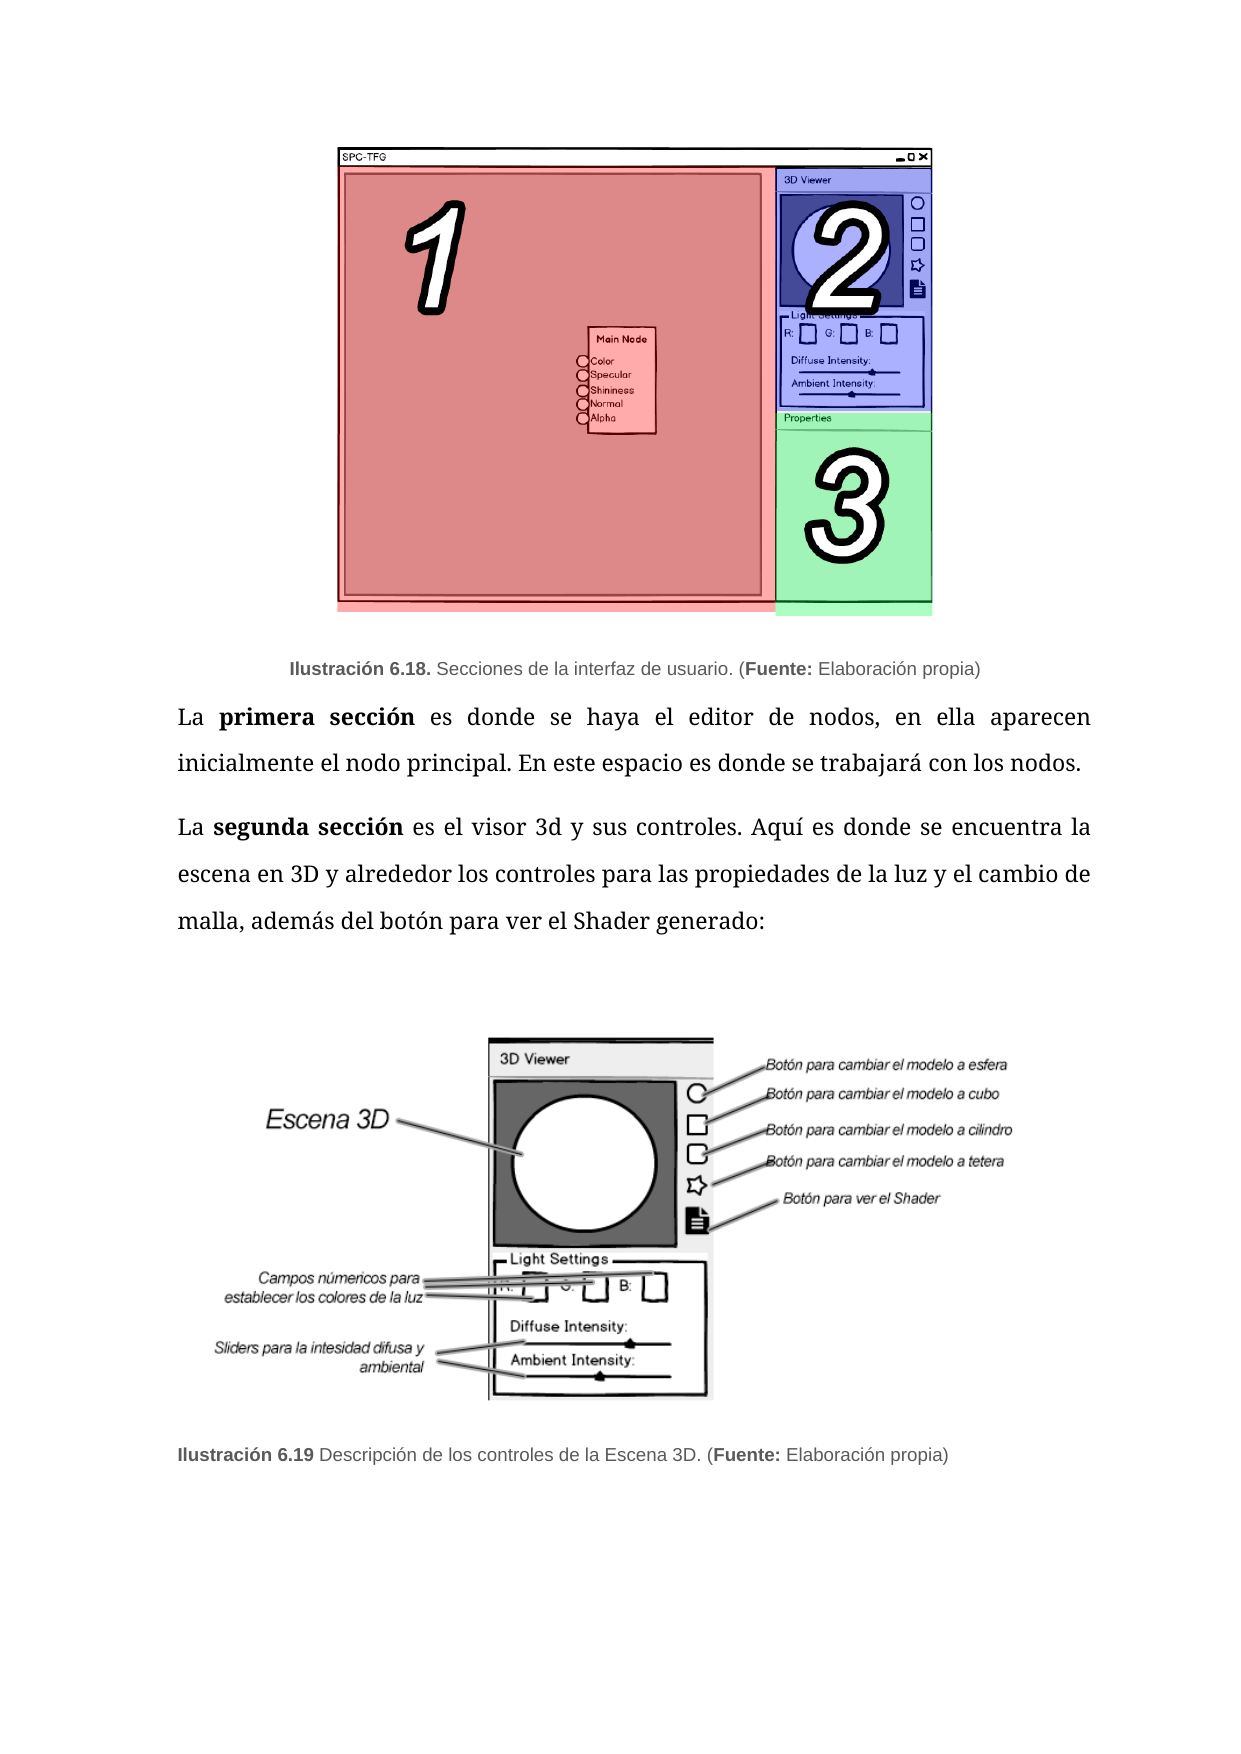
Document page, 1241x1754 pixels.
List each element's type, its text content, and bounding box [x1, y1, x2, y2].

text La segunda sección es el visor 3d y sus controles. Aquí es donde se encuentra la escena en 3D y alrededor los controles para las propiedades de la luz y el cambio de malla, además del botón para ver el Shader generado: [177, 811, 1092, 936]
picture [337, 147, 933, 626]
picture [177, 968, 1018, 1412]
text La primera sección es donde se haya el editor de nodos, en ella aparecen inicialmente el nodo principal. En este espacio es donde se trabajará con los nodos. [177, 701, 1092, 779]
